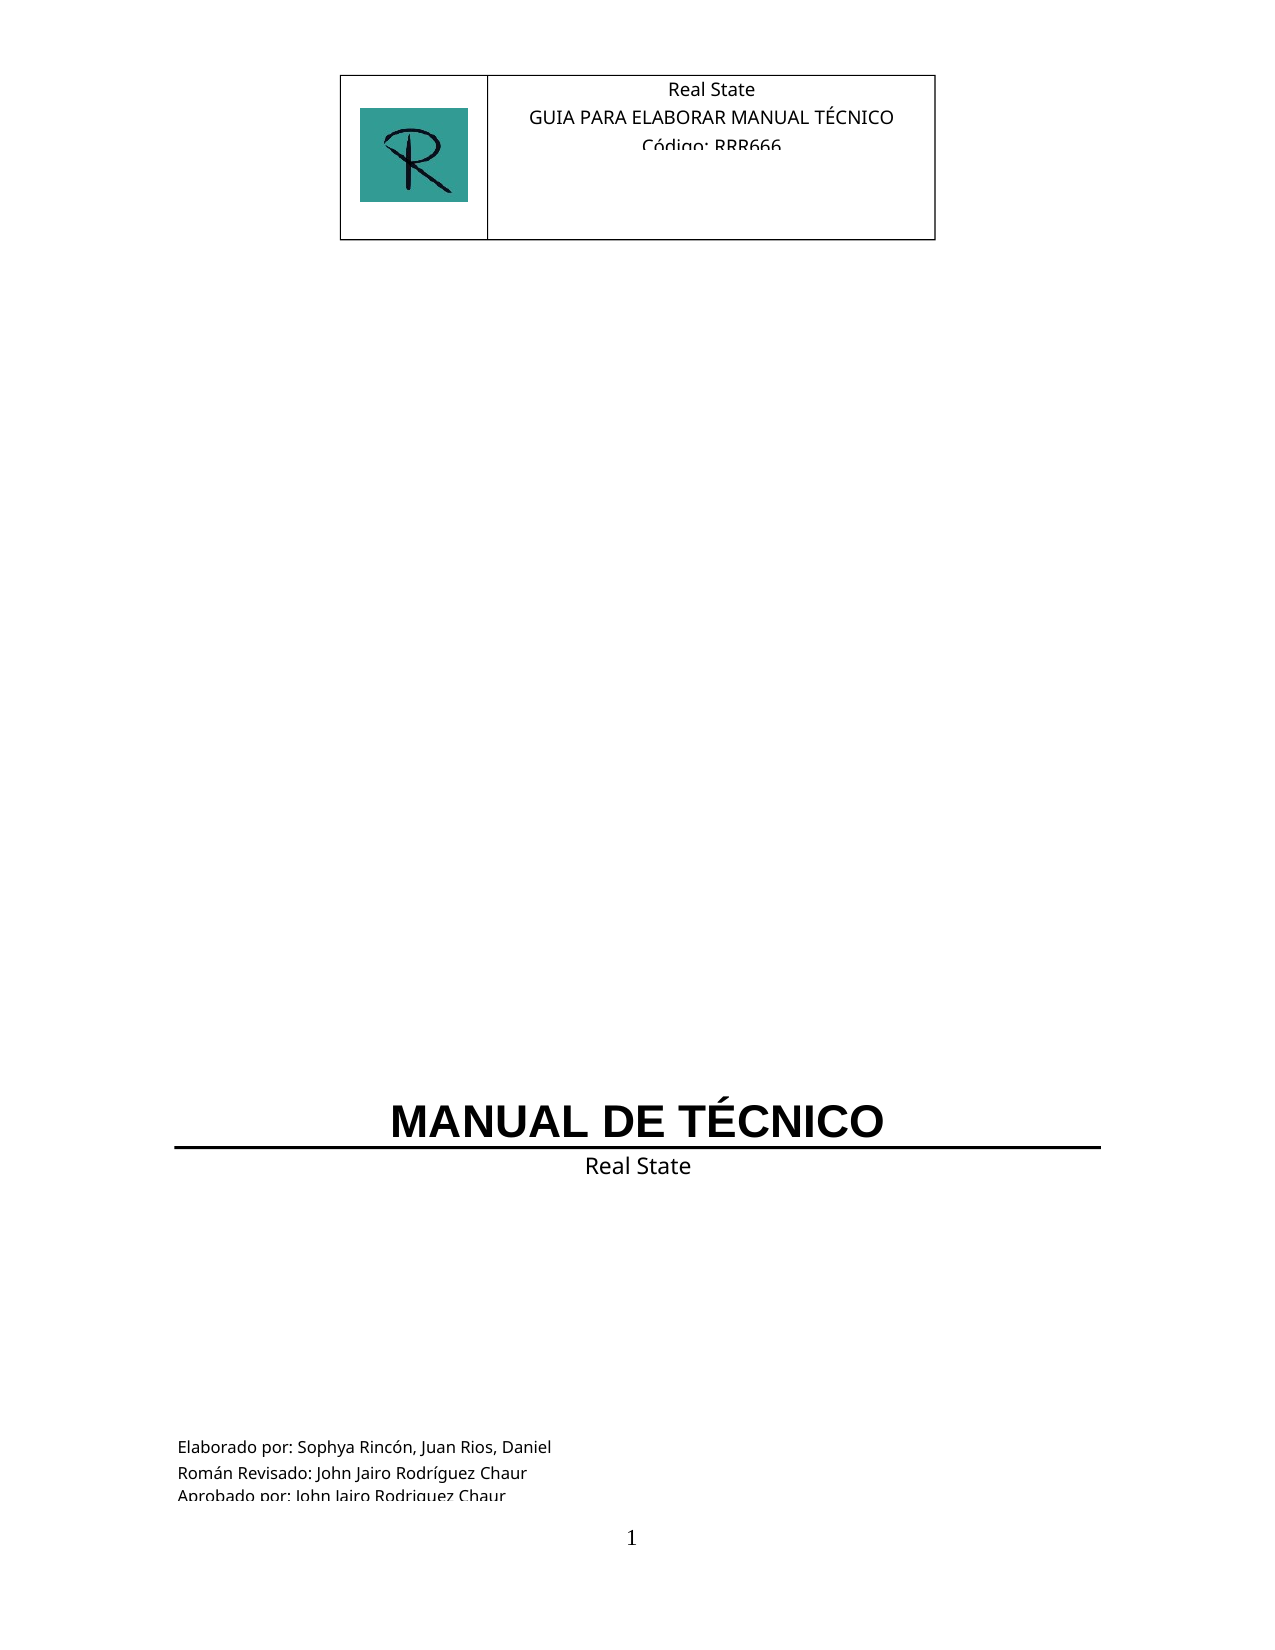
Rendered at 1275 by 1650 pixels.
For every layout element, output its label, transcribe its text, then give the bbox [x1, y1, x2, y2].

text Real State [189, 1150, 1087, 1182]
title MANUAL DE TÉCNICO [208, 1094, 1068, 1146]
picture [360, 108, 468, 202]
